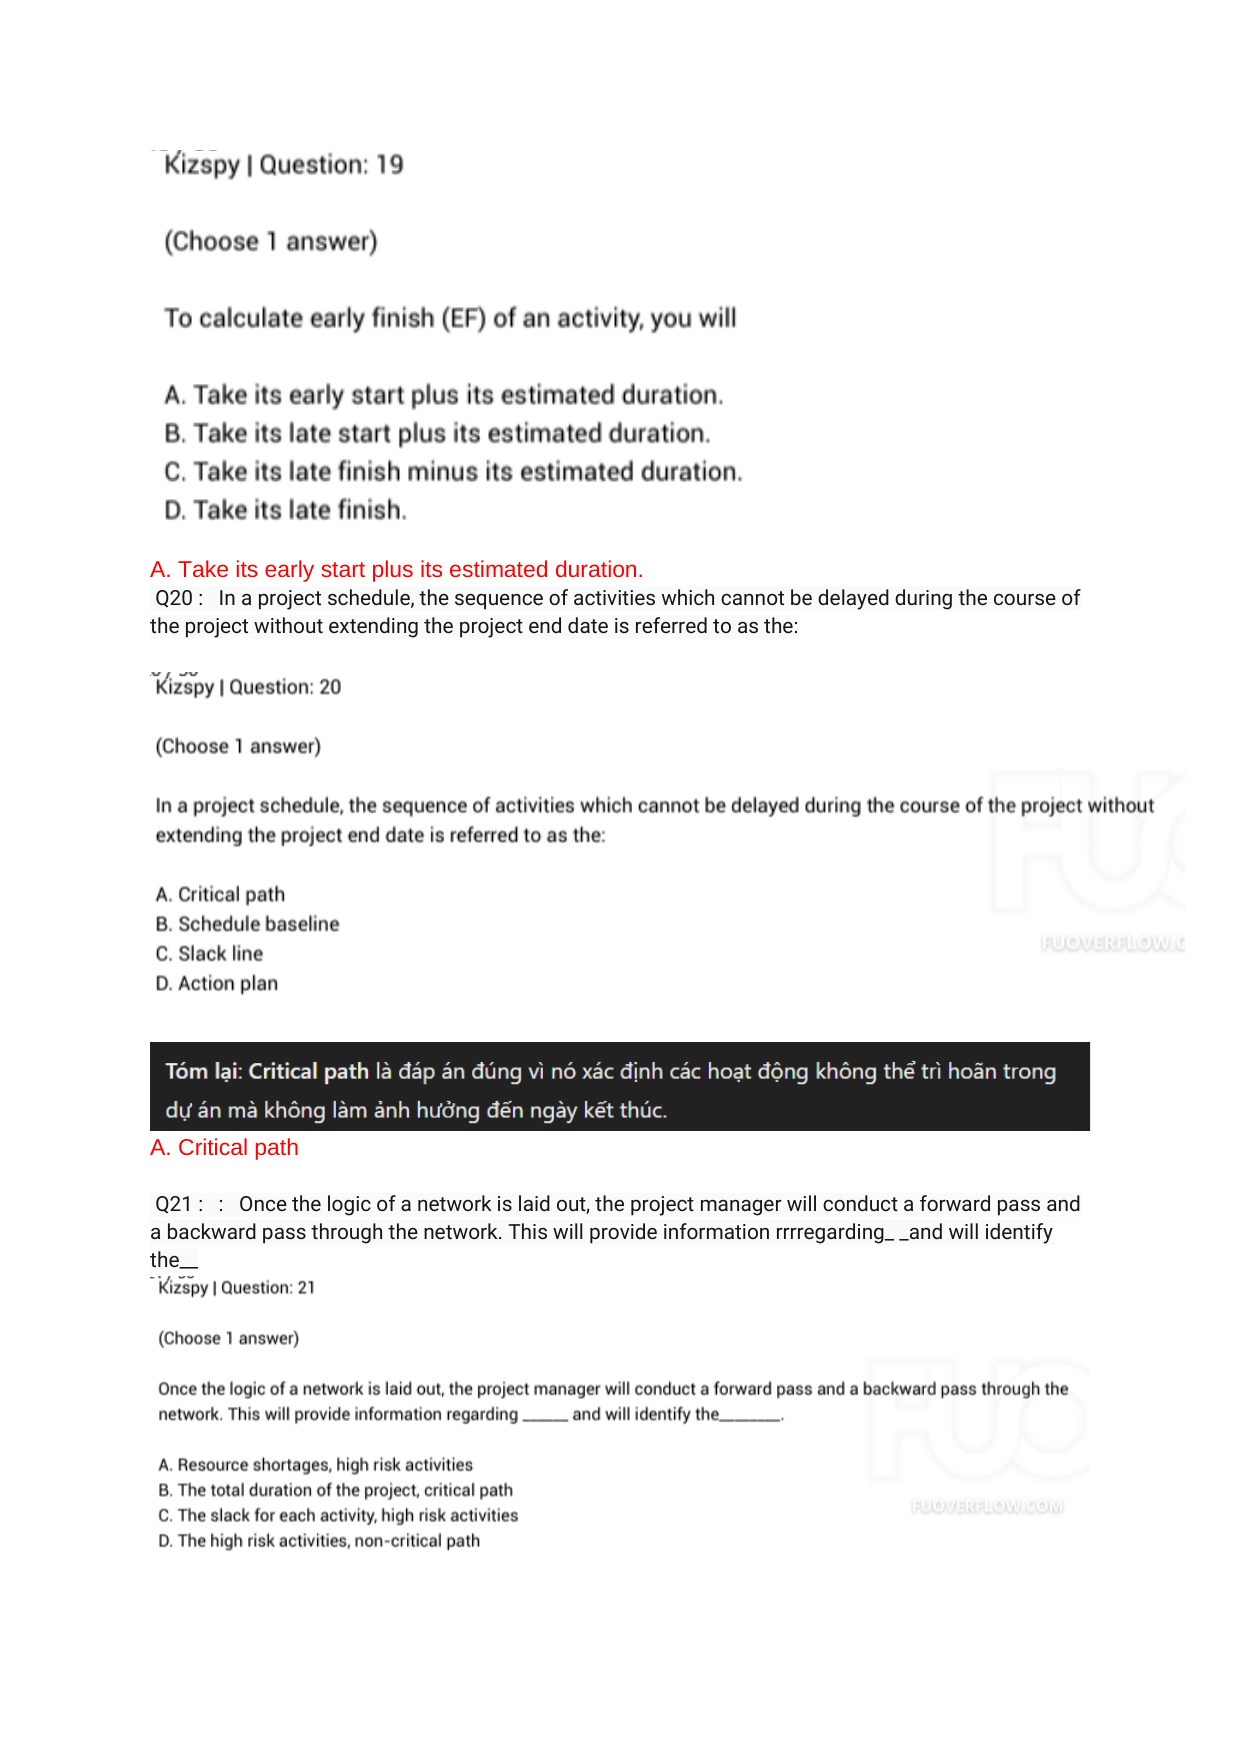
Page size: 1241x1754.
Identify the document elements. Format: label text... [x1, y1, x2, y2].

picture [150, 1276, 1091, 1581]
text A. Take its early start plus its estimated duration. [150, 556, 1090, 583]
picture [150, 1042, 1091, 1131]
text A. Critical path [150, 1134, 1090, 1161]
picture [150, 672, 1186, 1039]
picture [150, 150, 861, 553]
text Q20 : In a project schedule, the sequence of activities which cannot be delayed during the course of the project without extending the project end date is referred to as the: [150, 586, 1090, 639]
text Q21 : : Once the logic of a network is laid out, the project manager will conduct a forward pass and a backward pass through the network. This will provide information rrrregarding_ _and will identify the__ [150, 1192, 1090, 1273]
